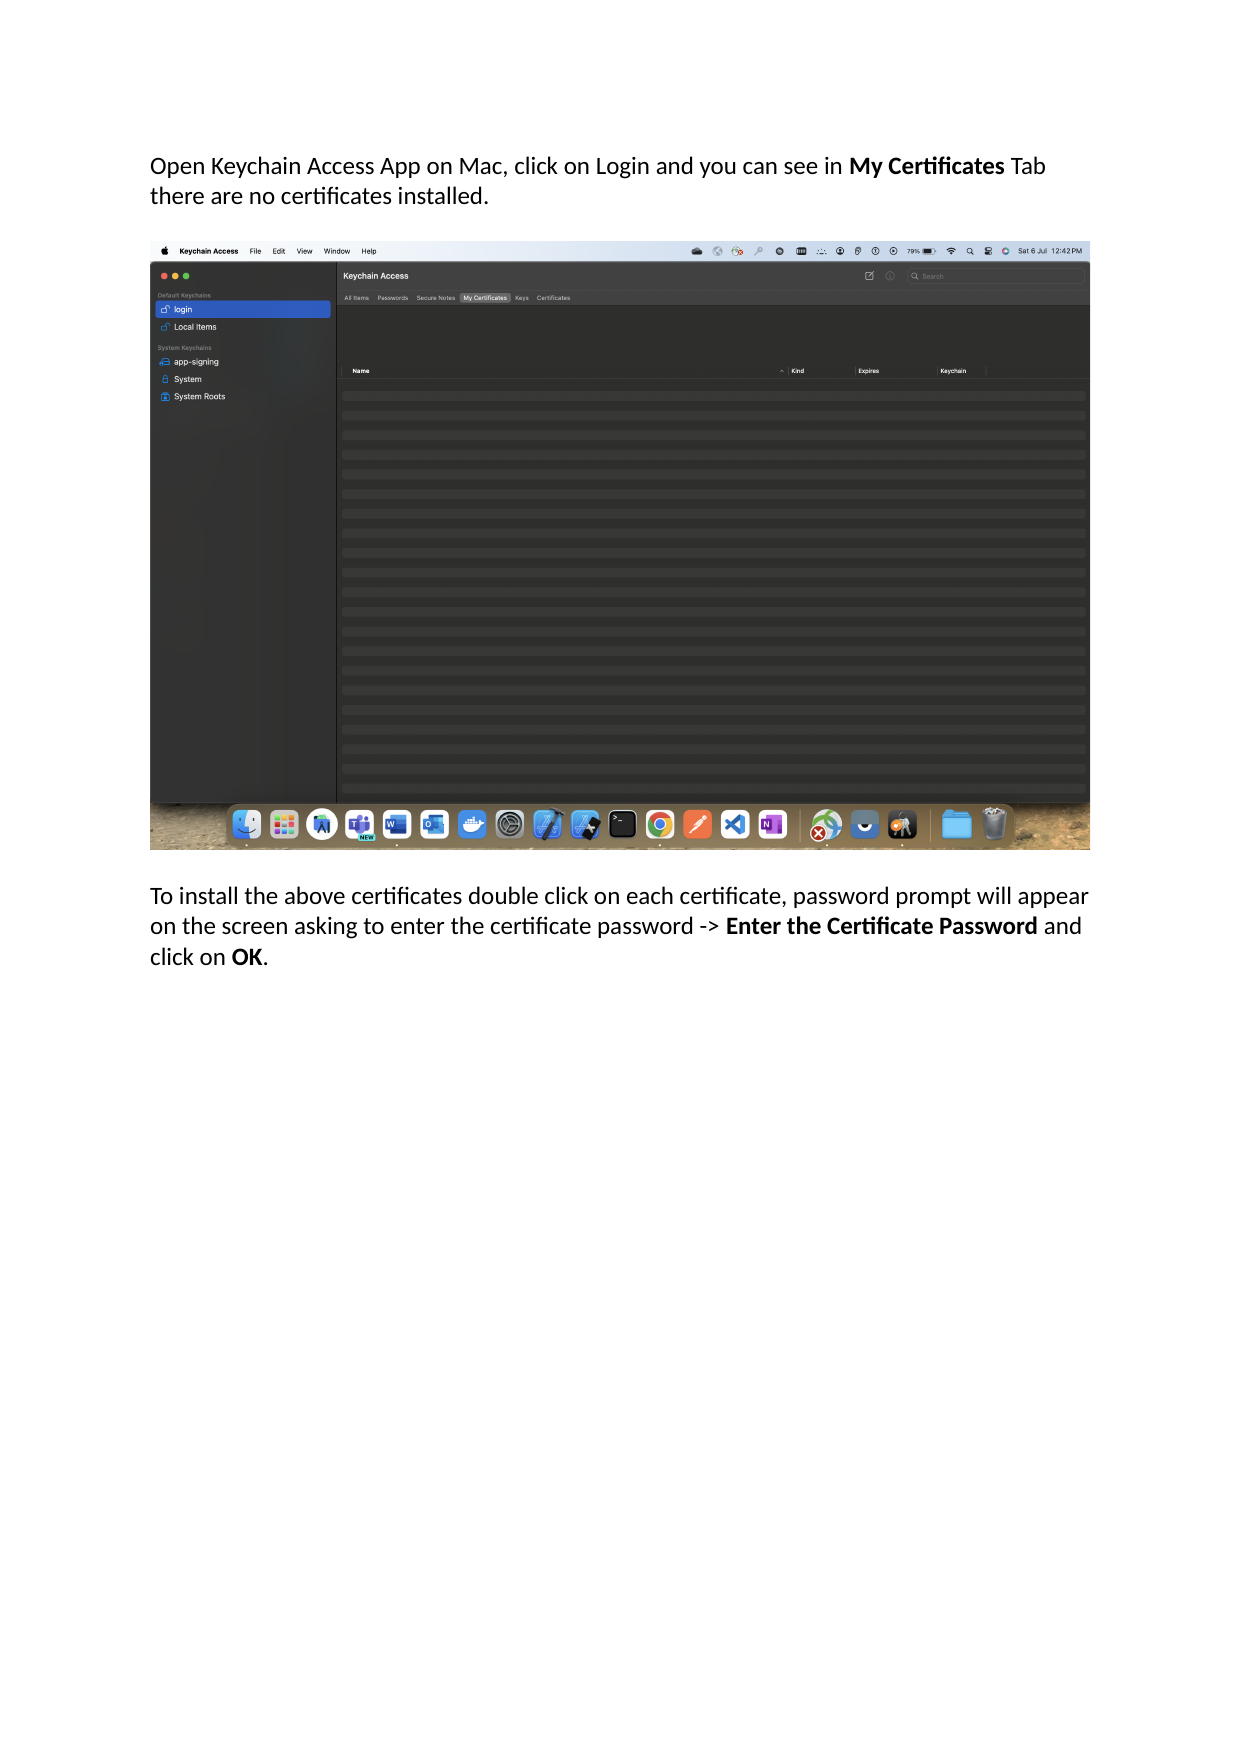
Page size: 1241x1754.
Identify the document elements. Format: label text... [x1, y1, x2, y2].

text Open Keychain Access App on Mac, click on Login and you can see in My Certificates Tab there are no certificates installed. [150, 150, 1090, 211]
picture [150, 241, 1091, 850]
text To install the above certificates double click on each certificate, password prompt will appear on the screen asking to enter the certificate password -> Enter the Certificate Password and click on OK. [150, 880, 1090, 1036]
